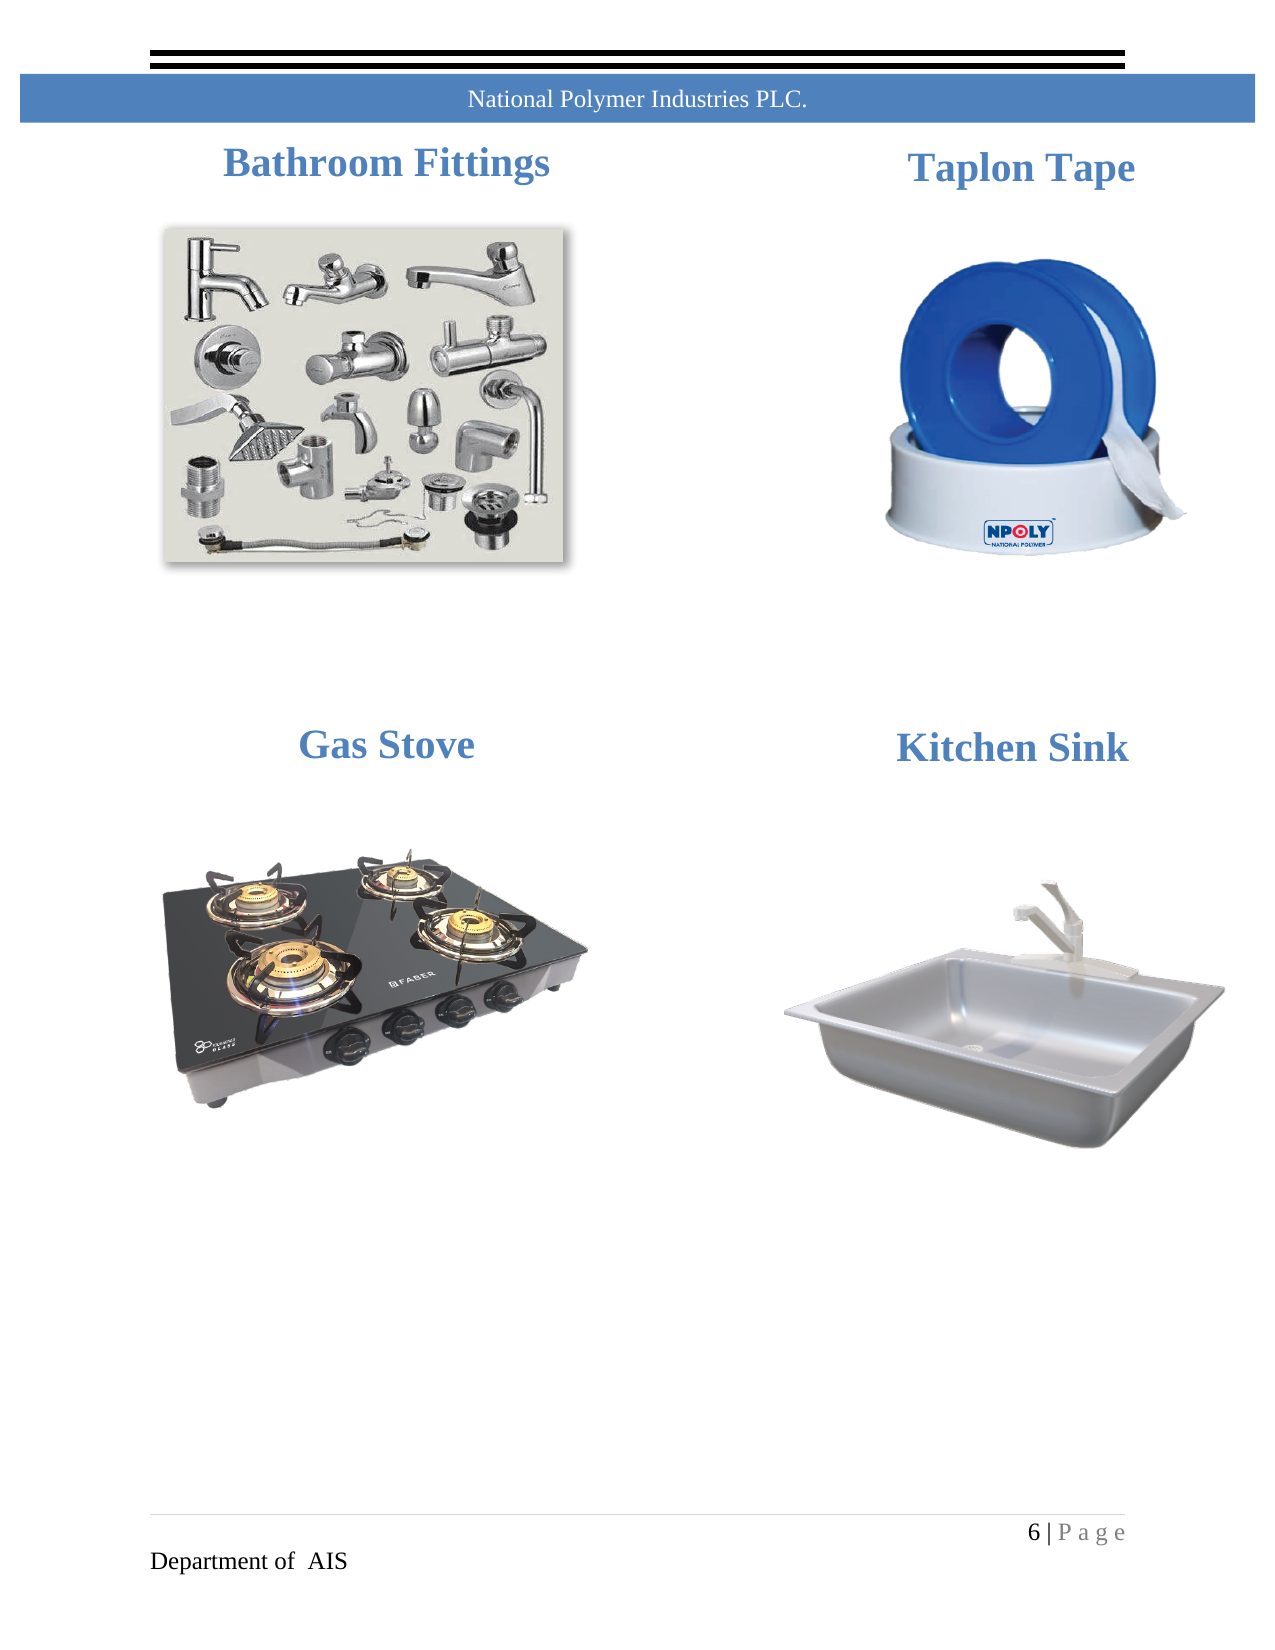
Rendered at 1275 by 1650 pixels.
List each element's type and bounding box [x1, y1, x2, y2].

picture [165, 287, 563, 620]
picture [861, 309, 1210, 620]
picture [150, 857, 600, 1216]
picture [775, 868, 1256, 1225]
